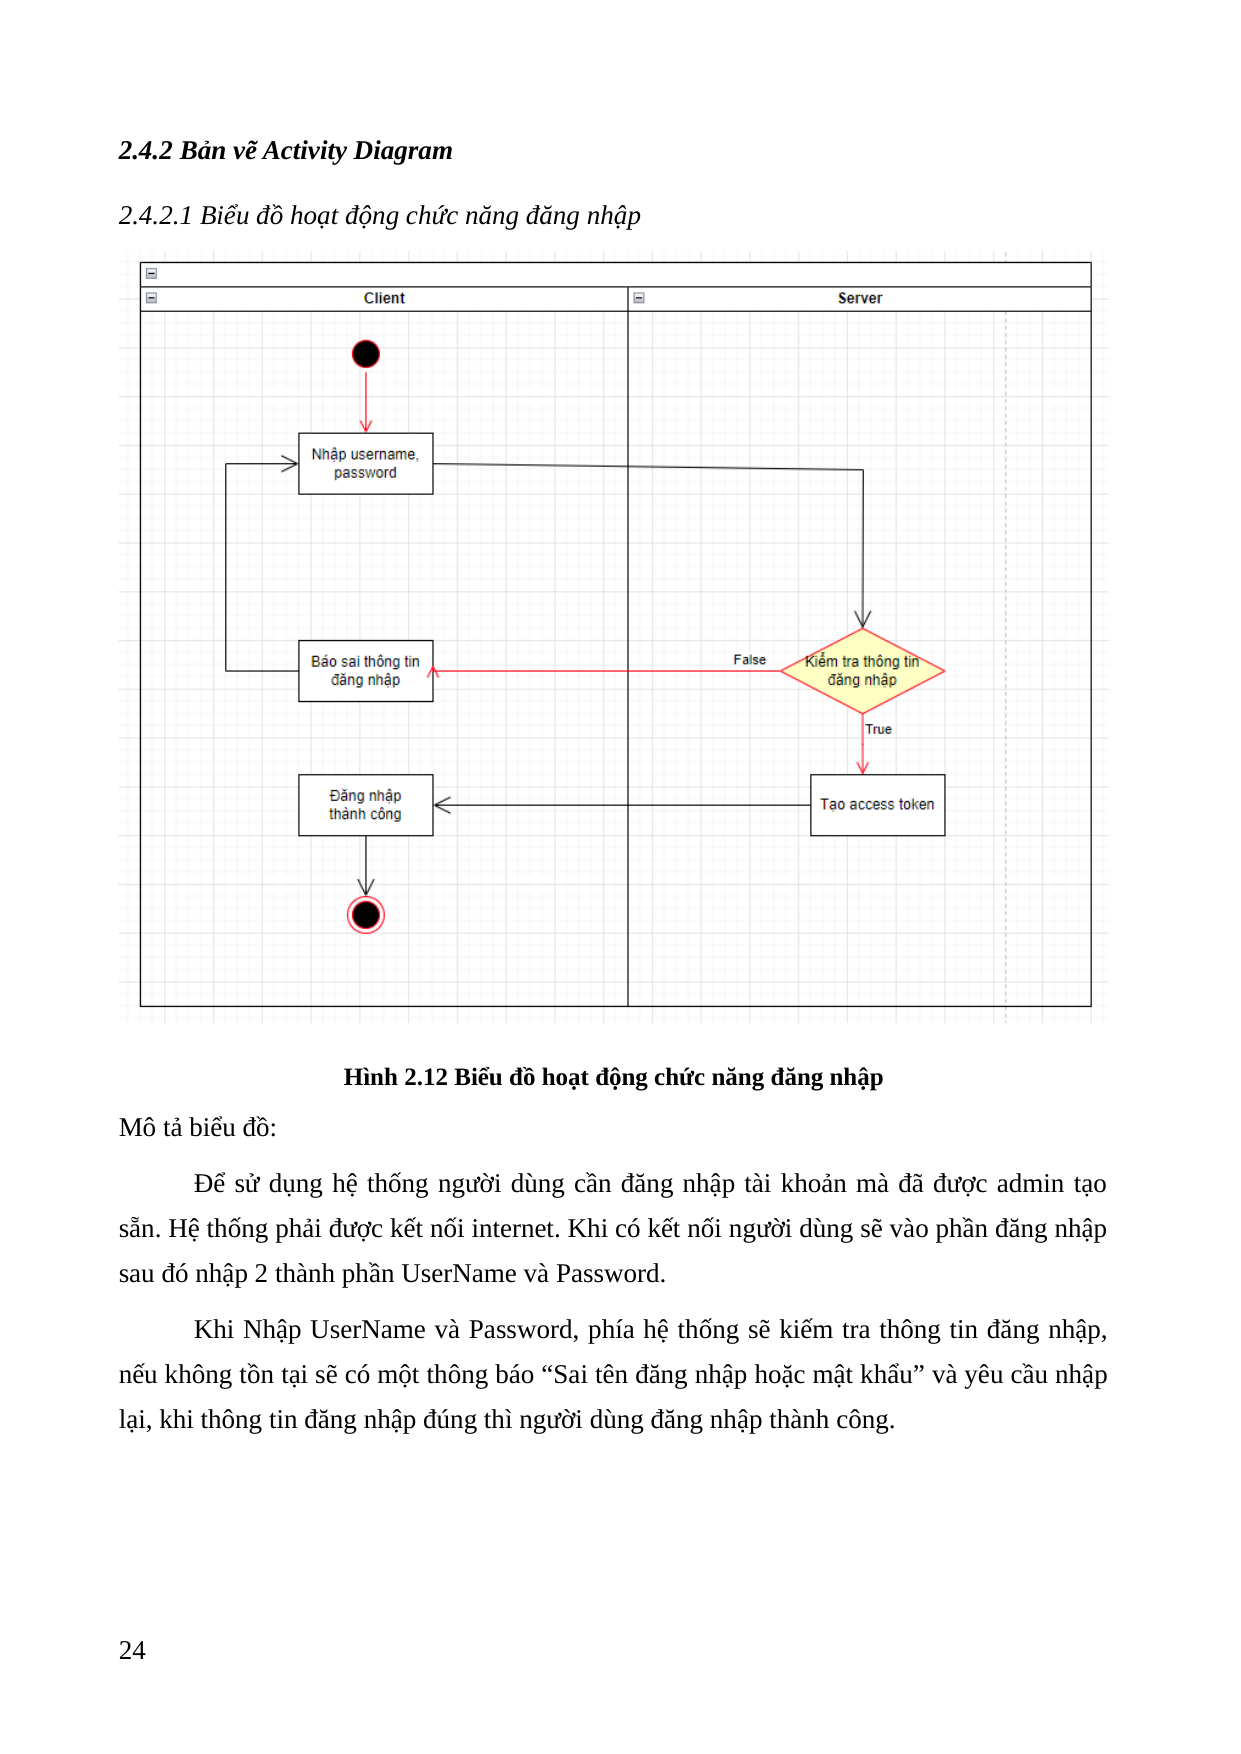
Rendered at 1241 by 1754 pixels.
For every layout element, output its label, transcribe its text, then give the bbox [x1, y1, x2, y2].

picture [118, 251, 1109, 1023]
text Khi Nhập UserName và Password, phía hệ thống sẽ kiếm tra thông tin đăng nhập, nếu không tồn tại sẽ có một thông báo “Sai tên đăng nhập hoặc mật khẩu” và yêu cầu nhập lại, khi thông tin đăng nhập đúng thì người dùng đăng nhập thành công. [118, 1310, 1109, 1438]
subtitle Bản vẽ Activity Diagram [118, 131, 1109, 169]
text Để sử dụng hệ thống người dùng cần đăng nhập tài khoản mà đã được admin tạo sẵn. Hệ thống phải được kết nối internet. Khi có kết nối người dùng sẽ vào phần đăng nhập sau đó nhập 2 thành phần UserName và Password. [118, 1164, 1109, 1292]
text Mô tả biểu đồ: [118, 1108, 1109, 1146]
subtitle Biểu đồ hoạt động chức năng đăng nhập [118, 196, 1109, 233]
